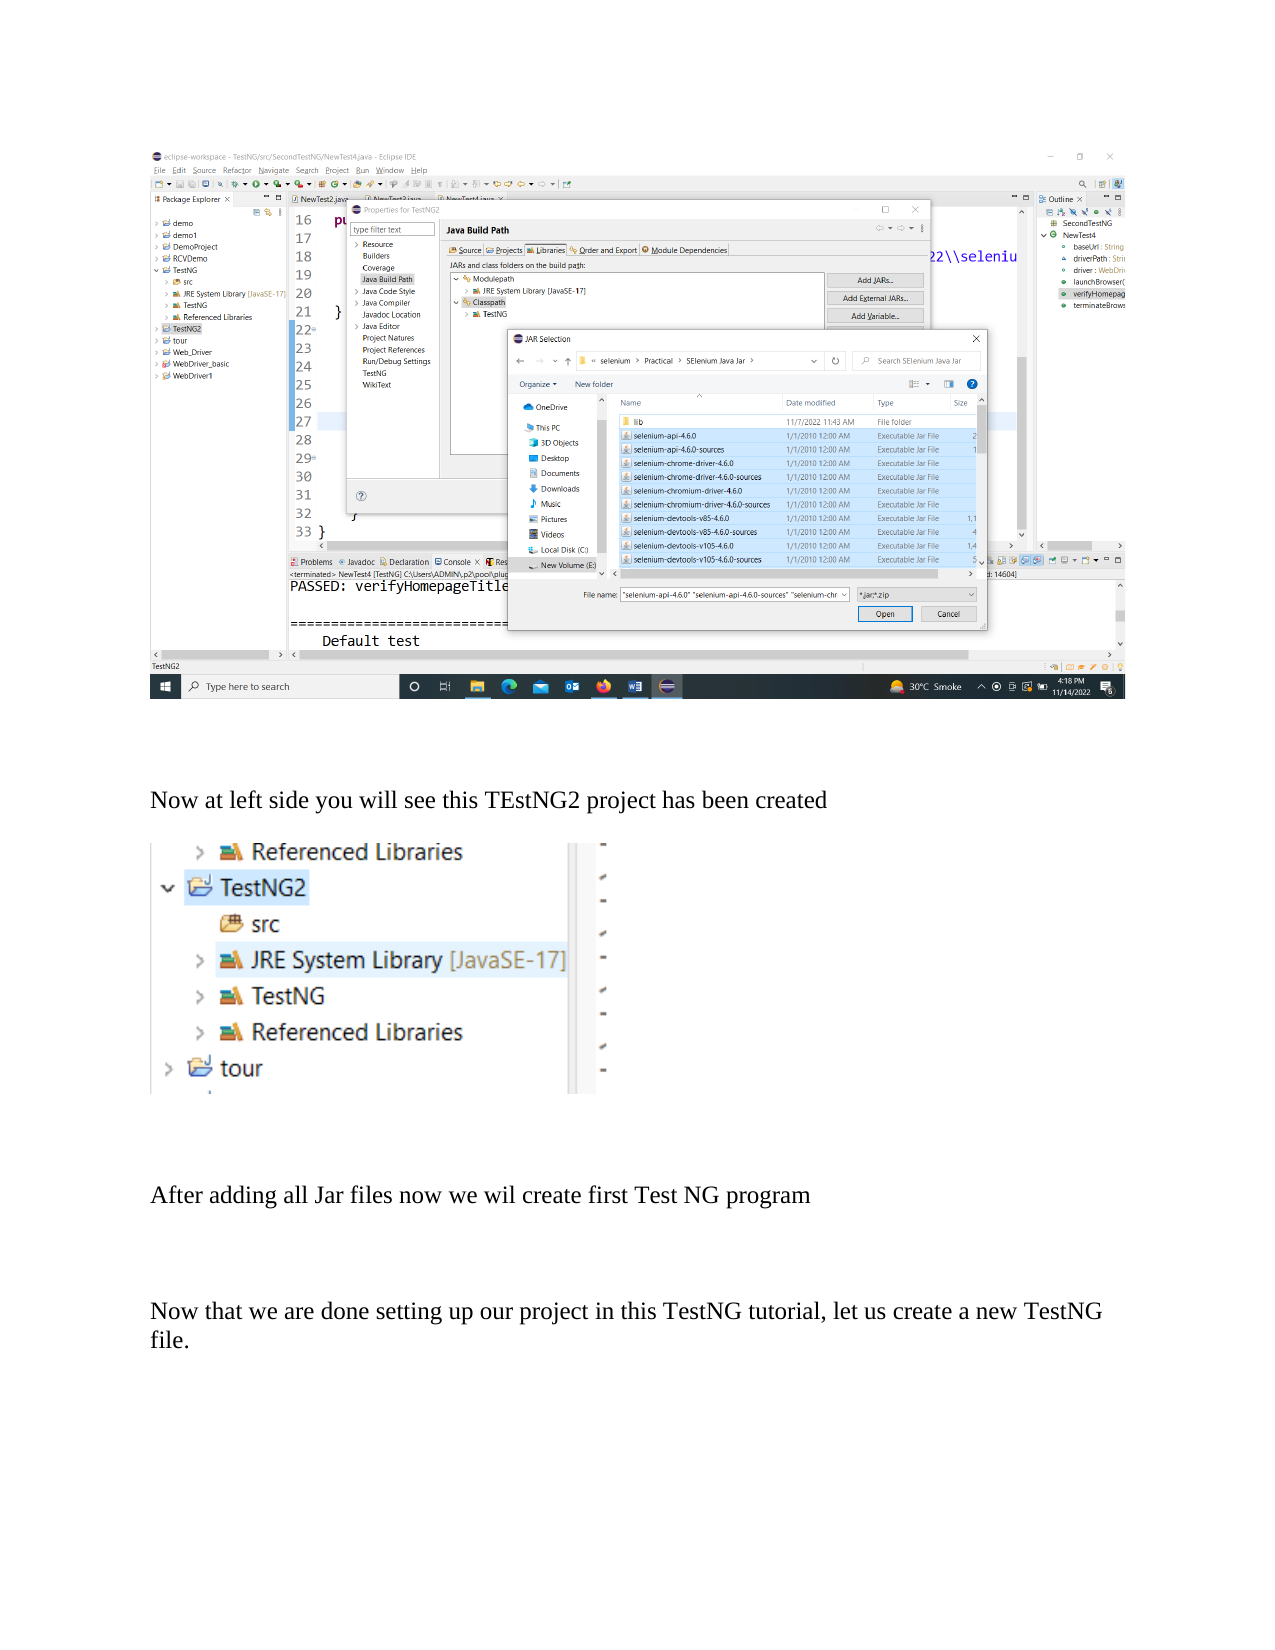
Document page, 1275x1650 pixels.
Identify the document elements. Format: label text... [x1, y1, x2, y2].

text After adding all Jar files now we wil create first Test NG program [150, 1181, 1125, 1209]
text Now that we are done setting up our project in this TestNG tutorial, let us create a new TestNG file. [150, 1296, 1125, 1354]
picture [150, 150, 1125, 699]
picture [150, 843, 607, 1094]
text Now at left side you will see this TEstNG2 project has been created [150, 786, 1125, 814]
